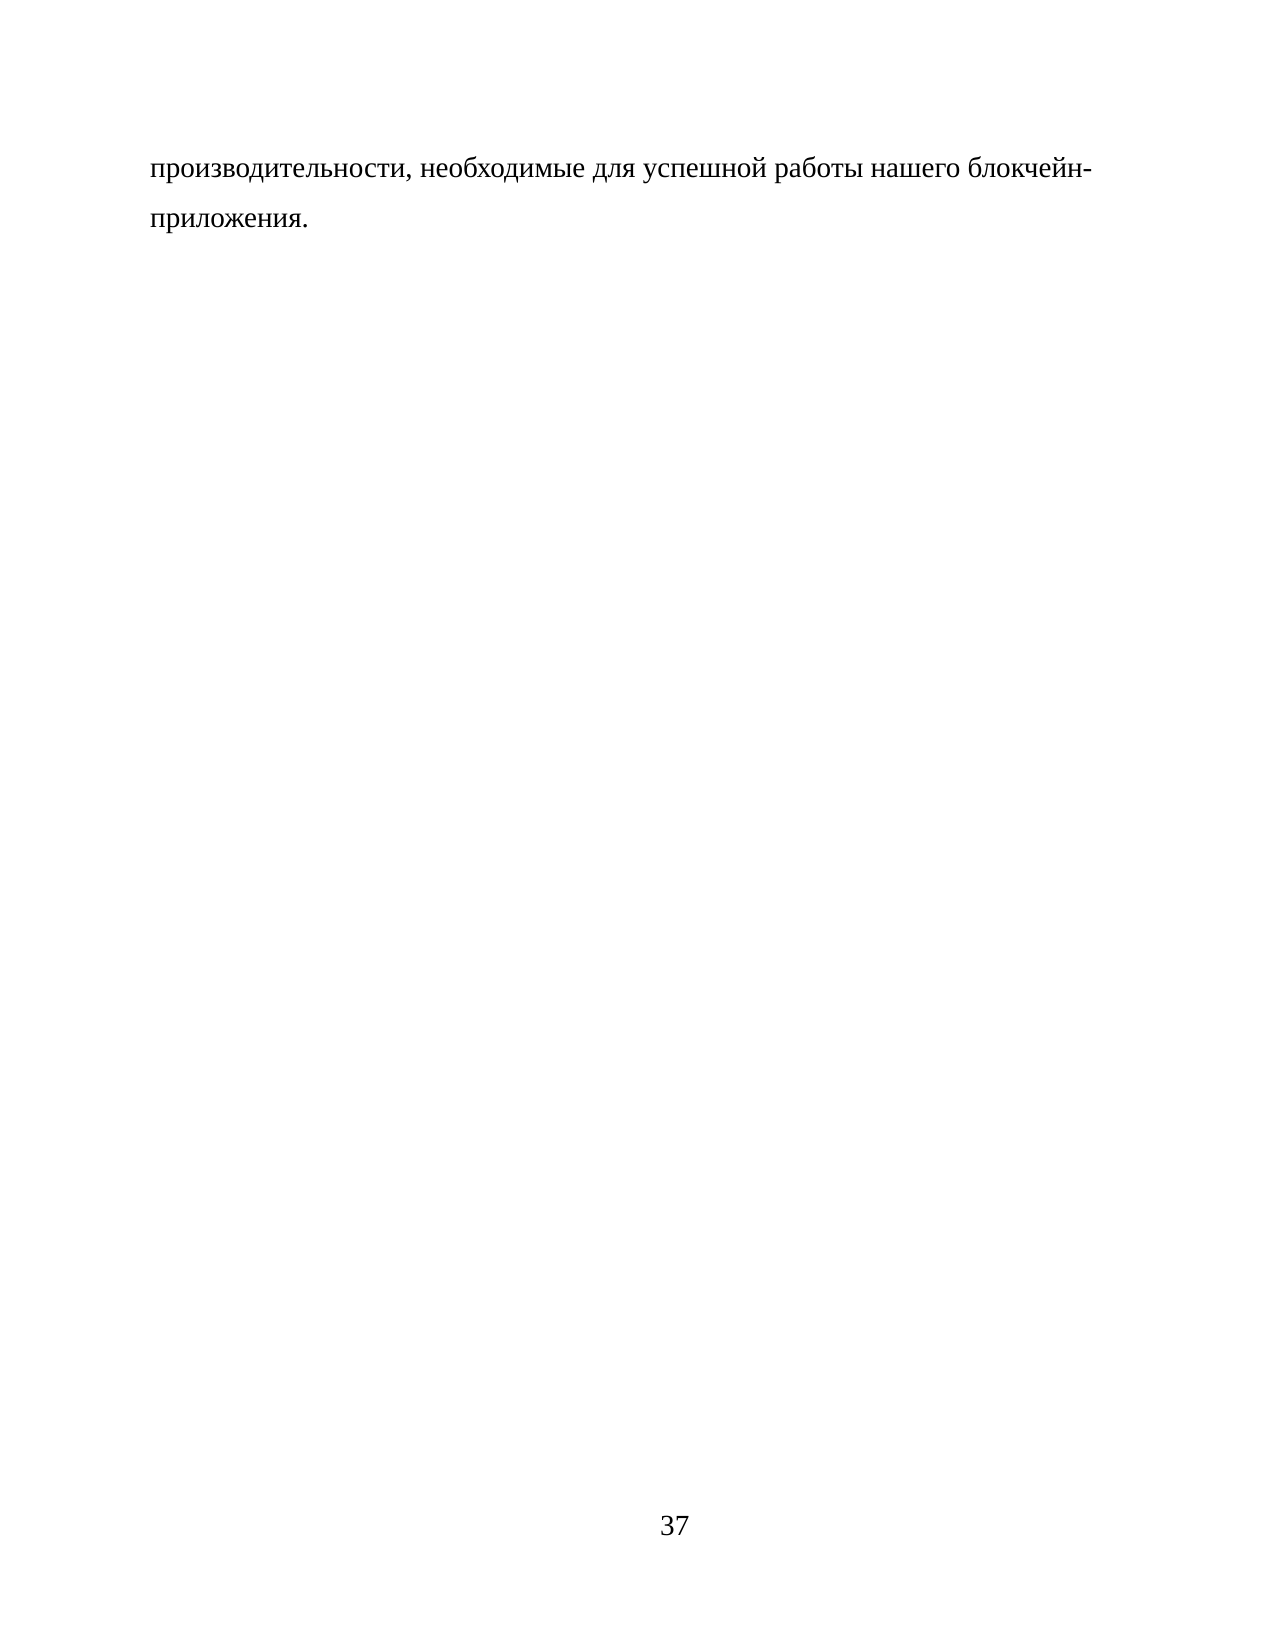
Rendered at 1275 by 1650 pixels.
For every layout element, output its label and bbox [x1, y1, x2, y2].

text [150, 150, 1125, 234]
